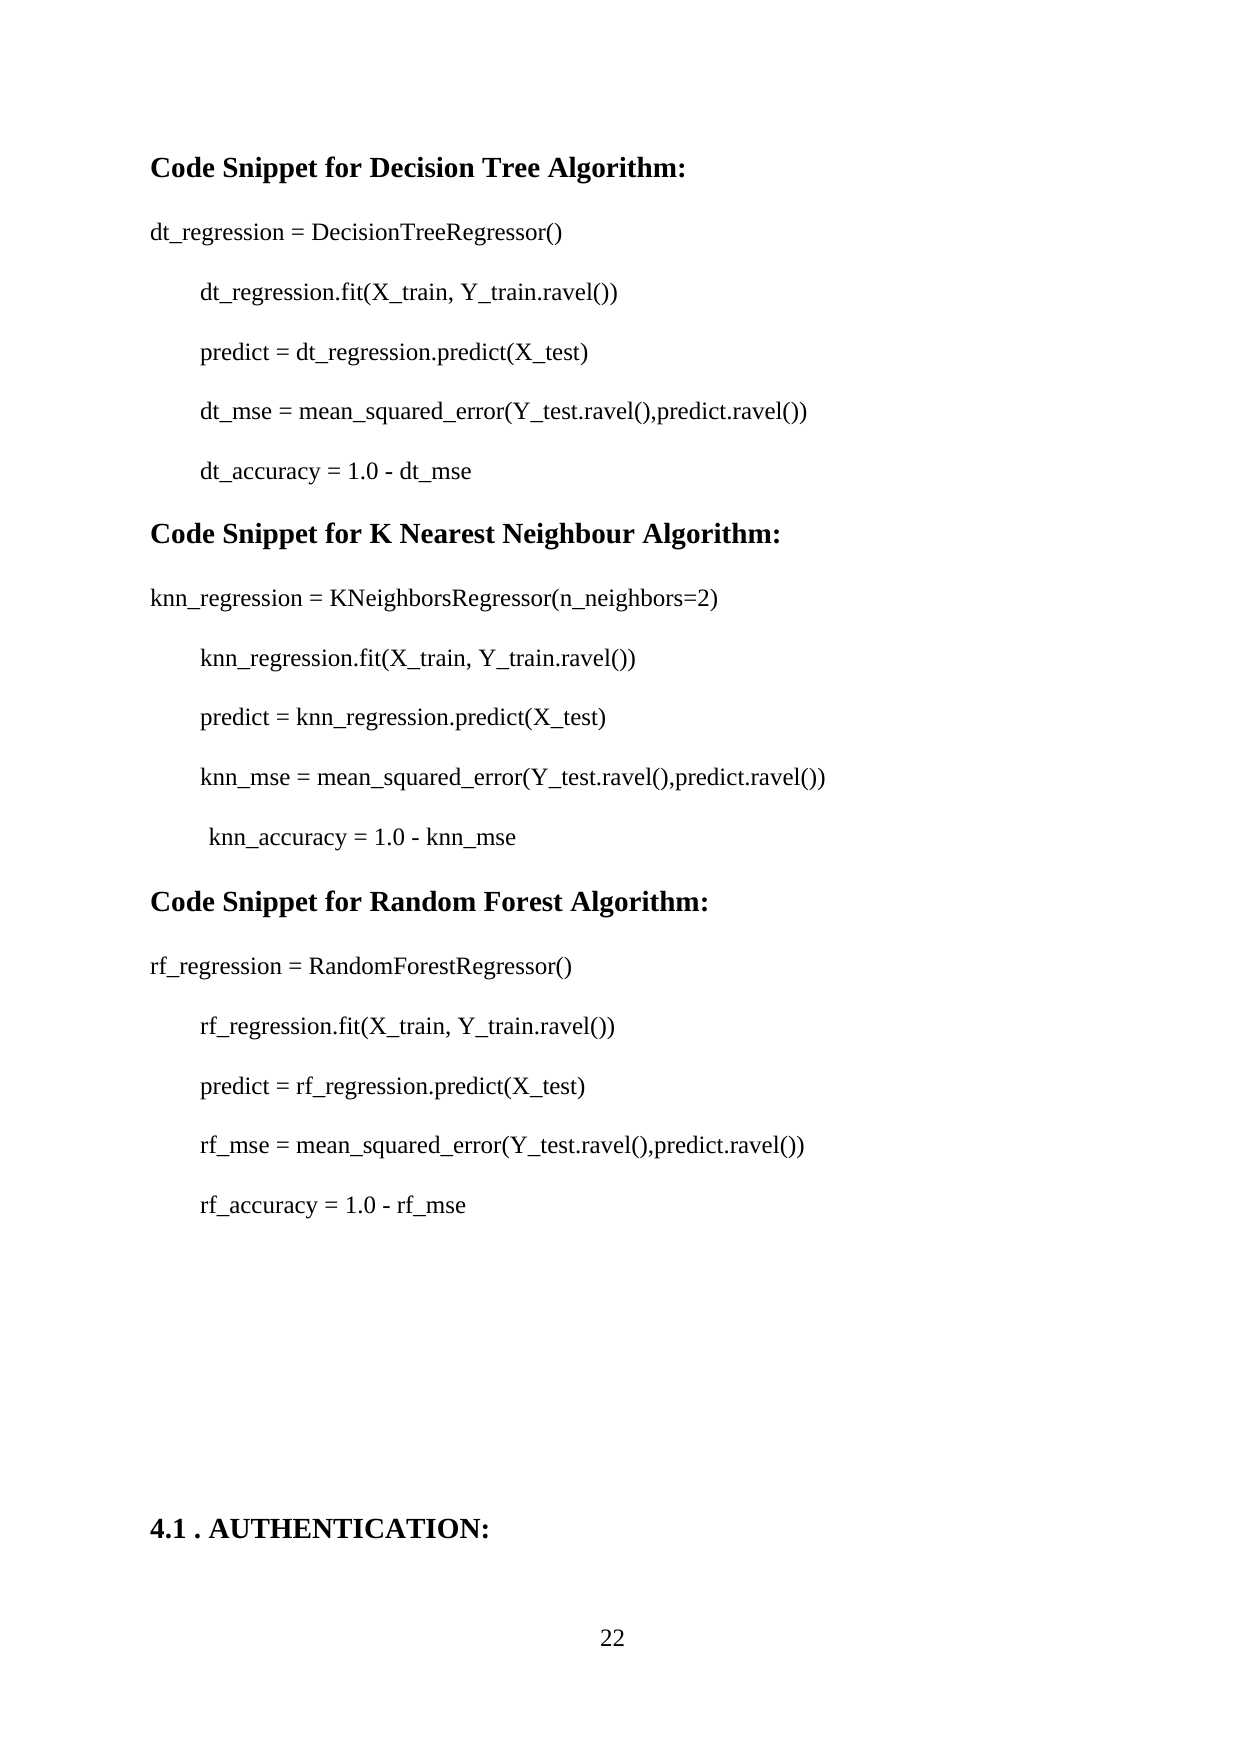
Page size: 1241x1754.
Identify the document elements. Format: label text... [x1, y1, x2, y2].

text dt_accuracy = 1.0 - dt_mse [150, 456, 1090, 485]
text predict = rf_regression.predict(X_test) [150, 1071, 1090, 1099]
text knn_mse = mean_squared_error(Y_test.ravel(),predict.ravel()) [150, 762, 1090, 791]
text knn_regression = KNeighborsRegressor(n_neighbors=2) [150, 583, 1090, 612]
text rf_regression = RandomForestRegressor() [150, 951, 1090, 980]
text predict = knn_regression.predict(X_test) [150, 702, 1090, 731]
text 4.1 . AUTHENTICATION: [150, 1511, 1090, 1544]
text predict = dt_regression.predict(X_test) [150, 337, 1090, 365]
text Code Snippet for K Nearest Neighbour Algorithm: [150, 516, 1090, 549]
text dt_regression = DecisionTreeRegressor() [150, 217, 1090, 246]
text knn_accuracy = 1.0 - knn_mse [150, 822, 1090, 851]
text Code Snippet for Random Forest Algorithm: [150, 884, 1090, 918]
text knn_regression.fit(X_train, Y_train.ravel()) [150, 643, 1090, 671]
text dt_mse = mean_squared_error(Y_test.ravel(),predict.ravel()) [150, 396, 1090, 425]
text dt_regression.fit(X_train, Y_train.ravel()) [150, 277, 1090, 306]
text rf_accuracy = 1.0 - rf_mse [150, 1190, 1090, 1219]
text rf_mse = mean_squared_error(Y_test.ravel(),predict.ravel()) [150, 1131, 1090, 1159]
text rf_regression.fit(X_train, Y_train.ravel()) [150, 1011, 1090, 1040]
text Code Snippet for Decision Tree Algorithm: [150, 150, 1090, 183]
